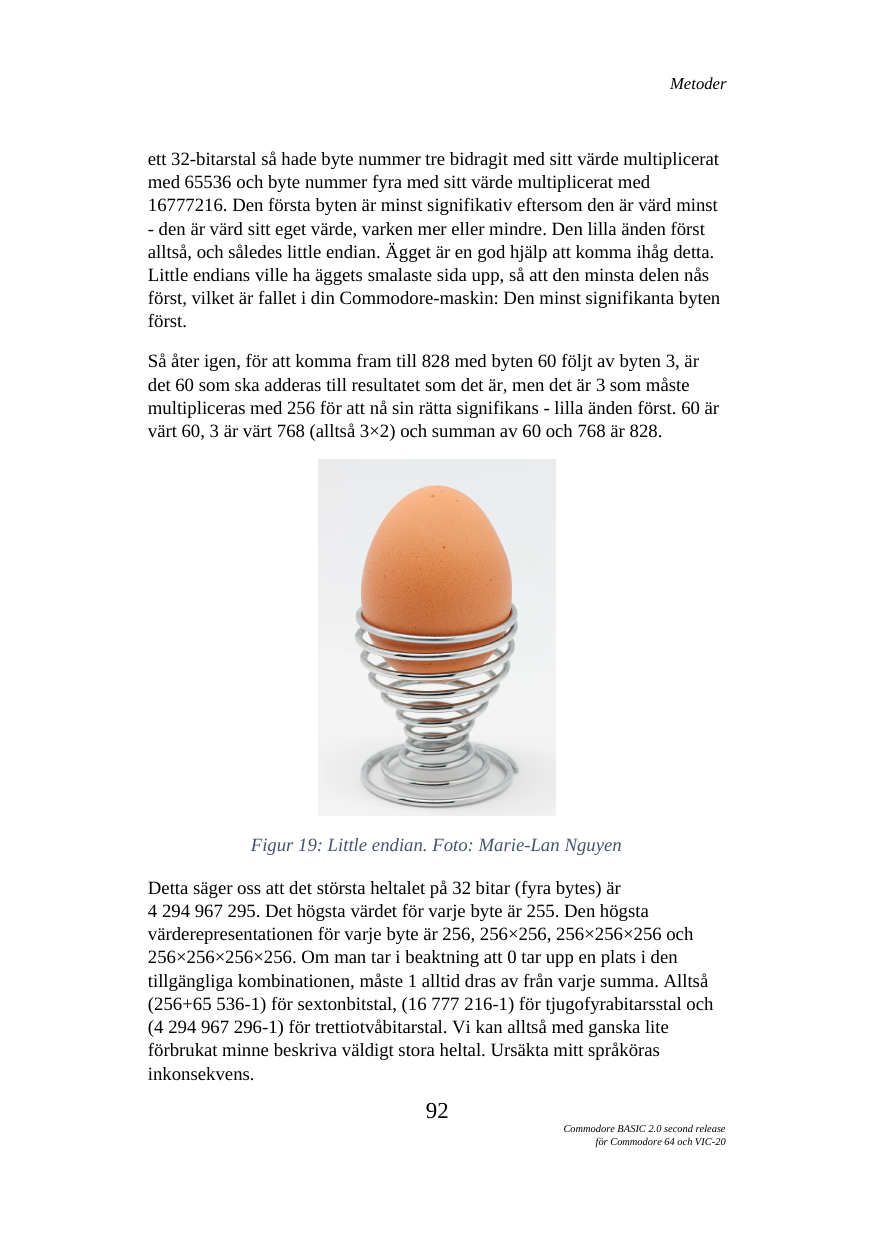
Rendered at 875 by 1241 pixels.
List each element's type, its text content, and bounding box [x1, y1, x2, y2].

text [148, 148, 726, 332]
text Så åter igen, för att komma fram till 828 med byten 60 följt av byten 3, är det 60 som ska adderas till resultatet som det är, men det är 3 som måste multipliceras med 256 för att nå sin rätta signifikans - lilla änden först. 60 är värt 60, 3 är värt 768 (alltså 3×2) och summan av 60 och 768 är 828. [148, 350, 726, 441]
picture [318, 459, 556, 816]
text Figur 19: Little endian. Foto: Marie-Lan Nguyen [148, 834, 726, 856]
text Detta säger oss att det största heltalet på 32 bitar (fyra bytes) är 4 294 967 295. Det högsta värdet för varje byte är 255. Den högsta värderepresentationen för varje byte är 256, 256×256, 256×256×256 och 256×256×256×256. Om man tar i beaktning att 0 tar upp en plats i den tillgängliga kombinationen, måste 1 alltid dras av från varje summa. Alltså (256+65 536-1) för sextonbitstal, (16 777 216-1) för tjugofyrabitarsstal och (4 294 967 296-1) för trettiotvåbitarstal. Vi kan alltså med ganska lite förbrukat minne beskriva väldigt stora heltal. Ursäkta mitt språköras inkonsekvens. [148, 877, 726, 1084]
